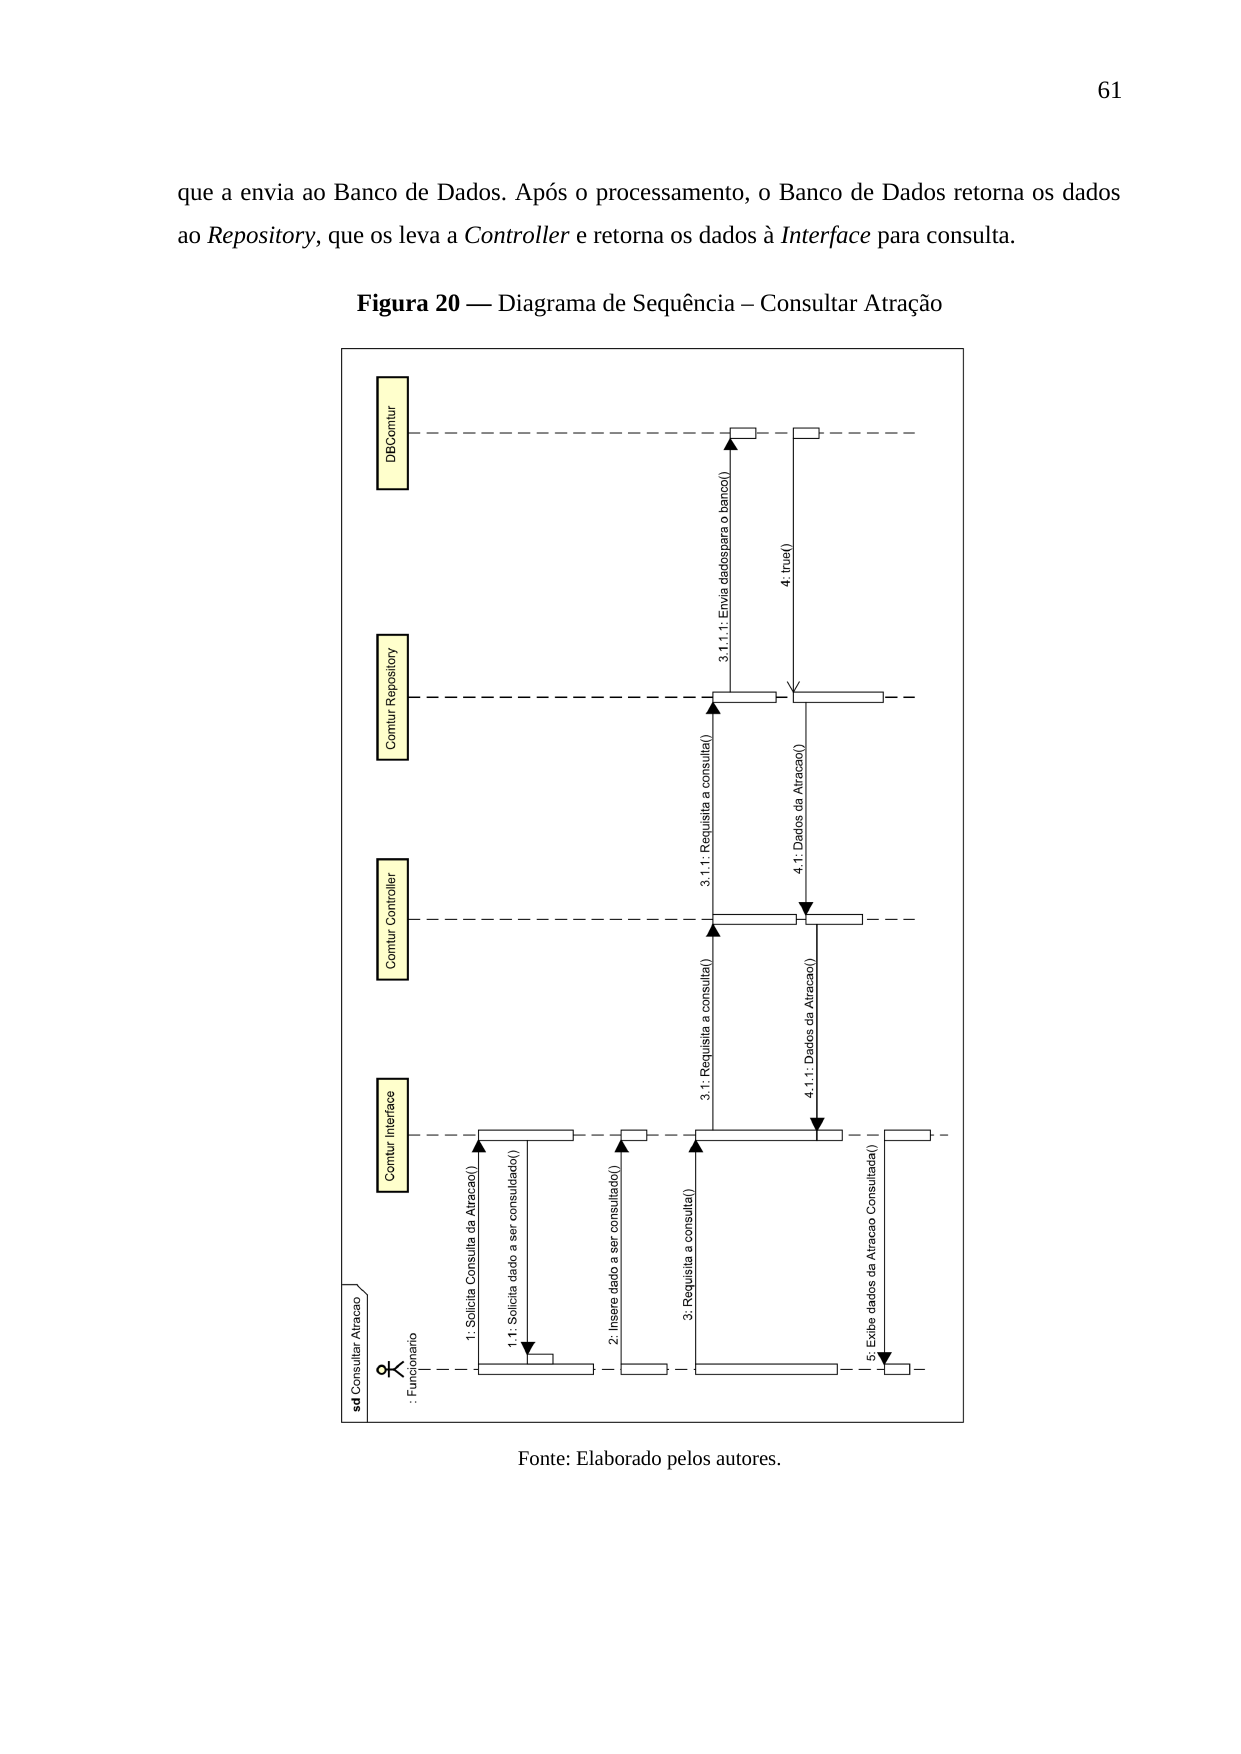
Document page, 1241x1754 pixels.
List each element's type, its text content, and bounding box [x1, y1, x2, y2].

text Fonte: Elaborado pelos autores. [177, 1446, 1122, 1470]
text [177, 177, 1122, 249]
picture [332, 340, 973, 1431]
